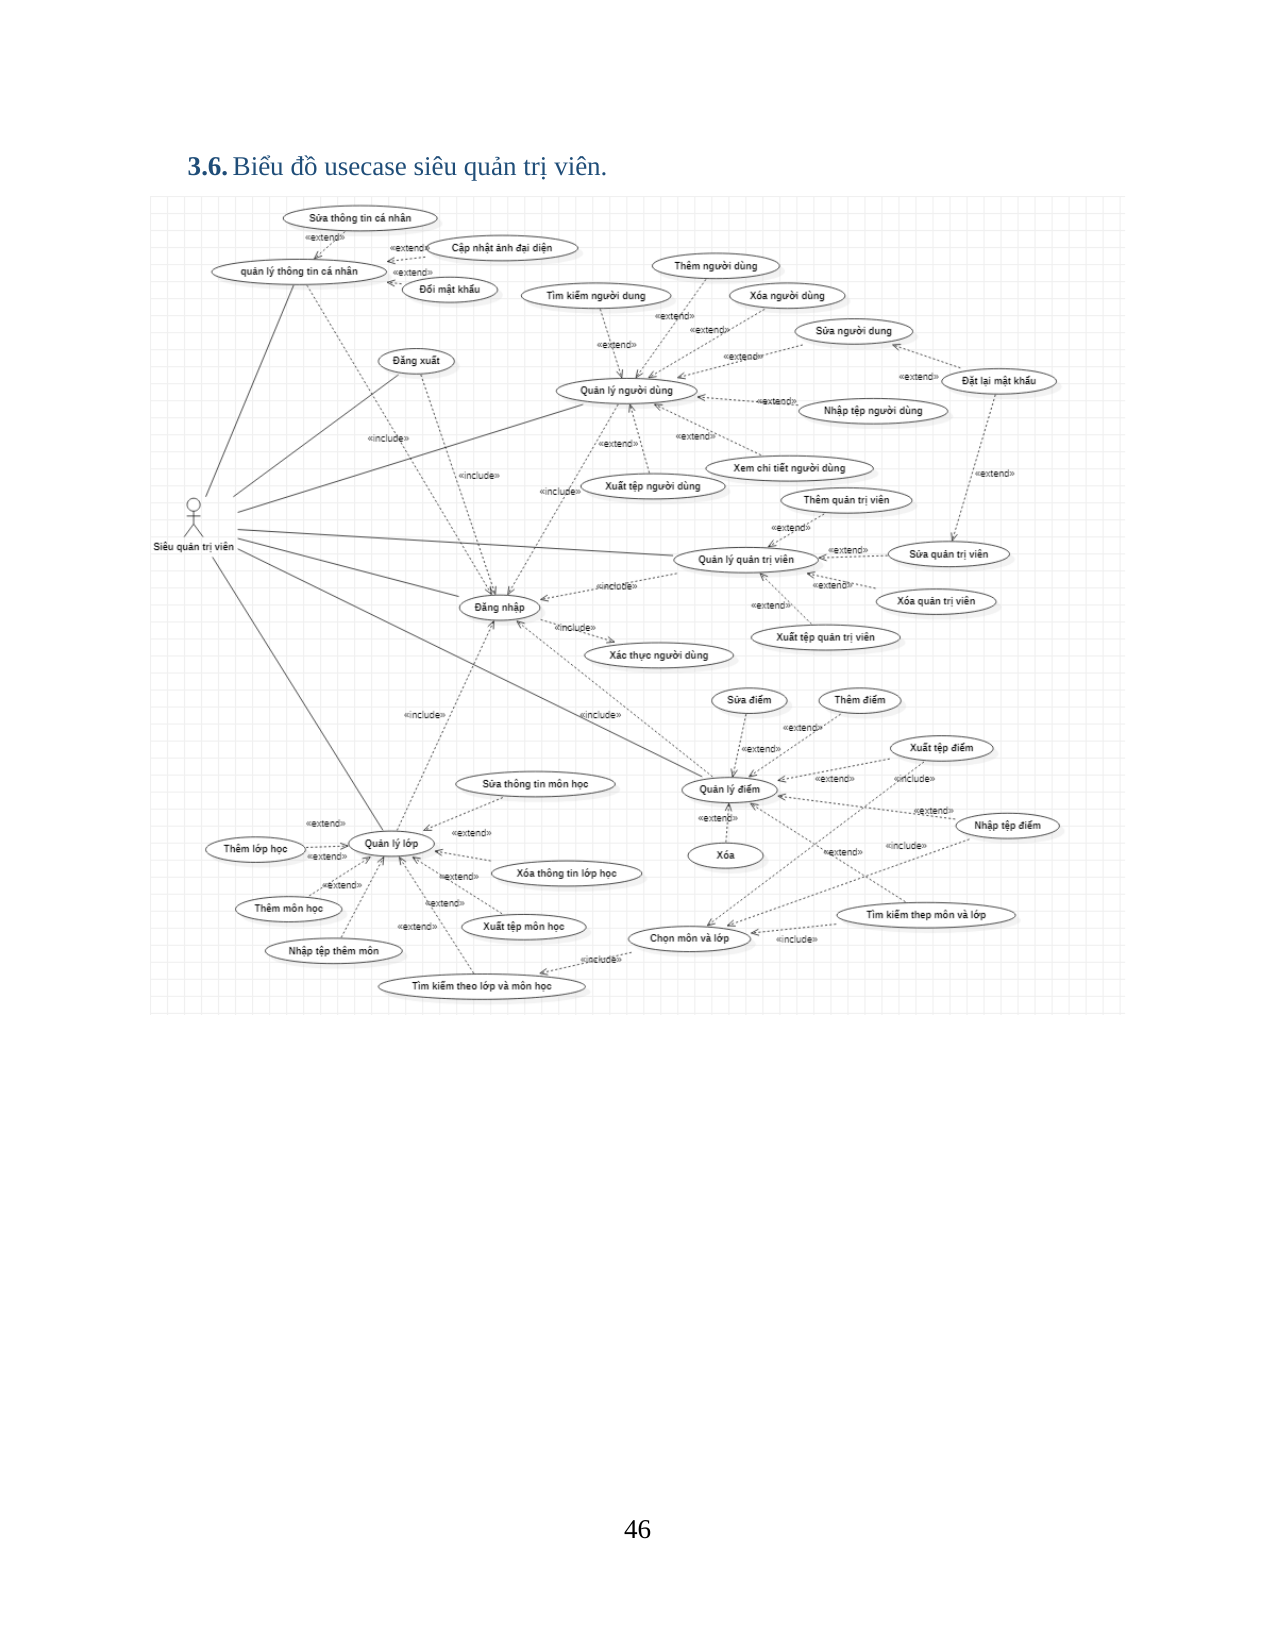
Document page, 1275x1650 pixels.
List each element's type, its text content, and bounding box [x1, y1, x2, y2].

subtitle Biểu đồ usecase siêu quản trị viên. [187, 150, 1125, 181]
picture [150, 196, 1125, 1015]
